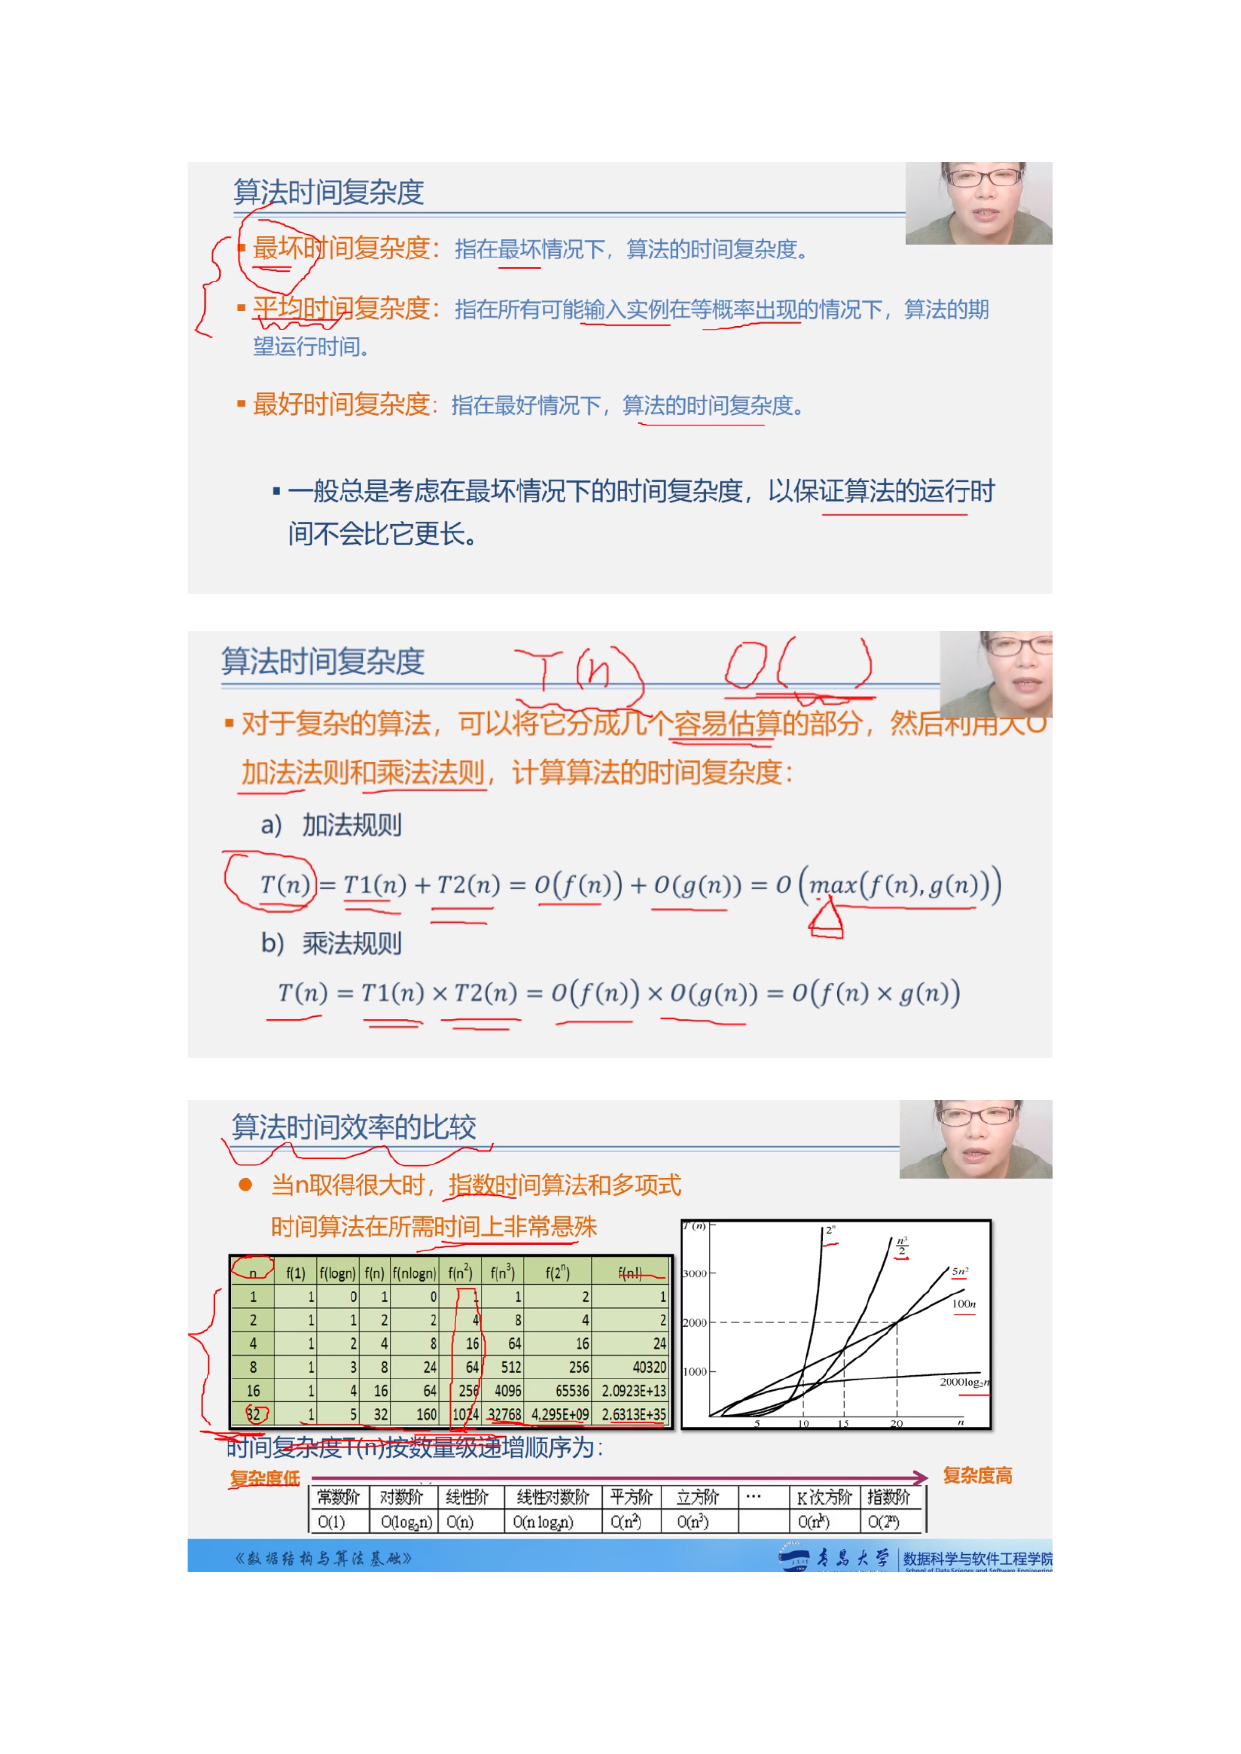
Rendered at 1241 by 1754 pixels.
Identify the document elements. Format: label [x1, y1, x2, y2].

picture [187, 1100, 1053, 1572]
picture [187, 162, 1053, 594]
picture [187, 631, 1053, 1058]
